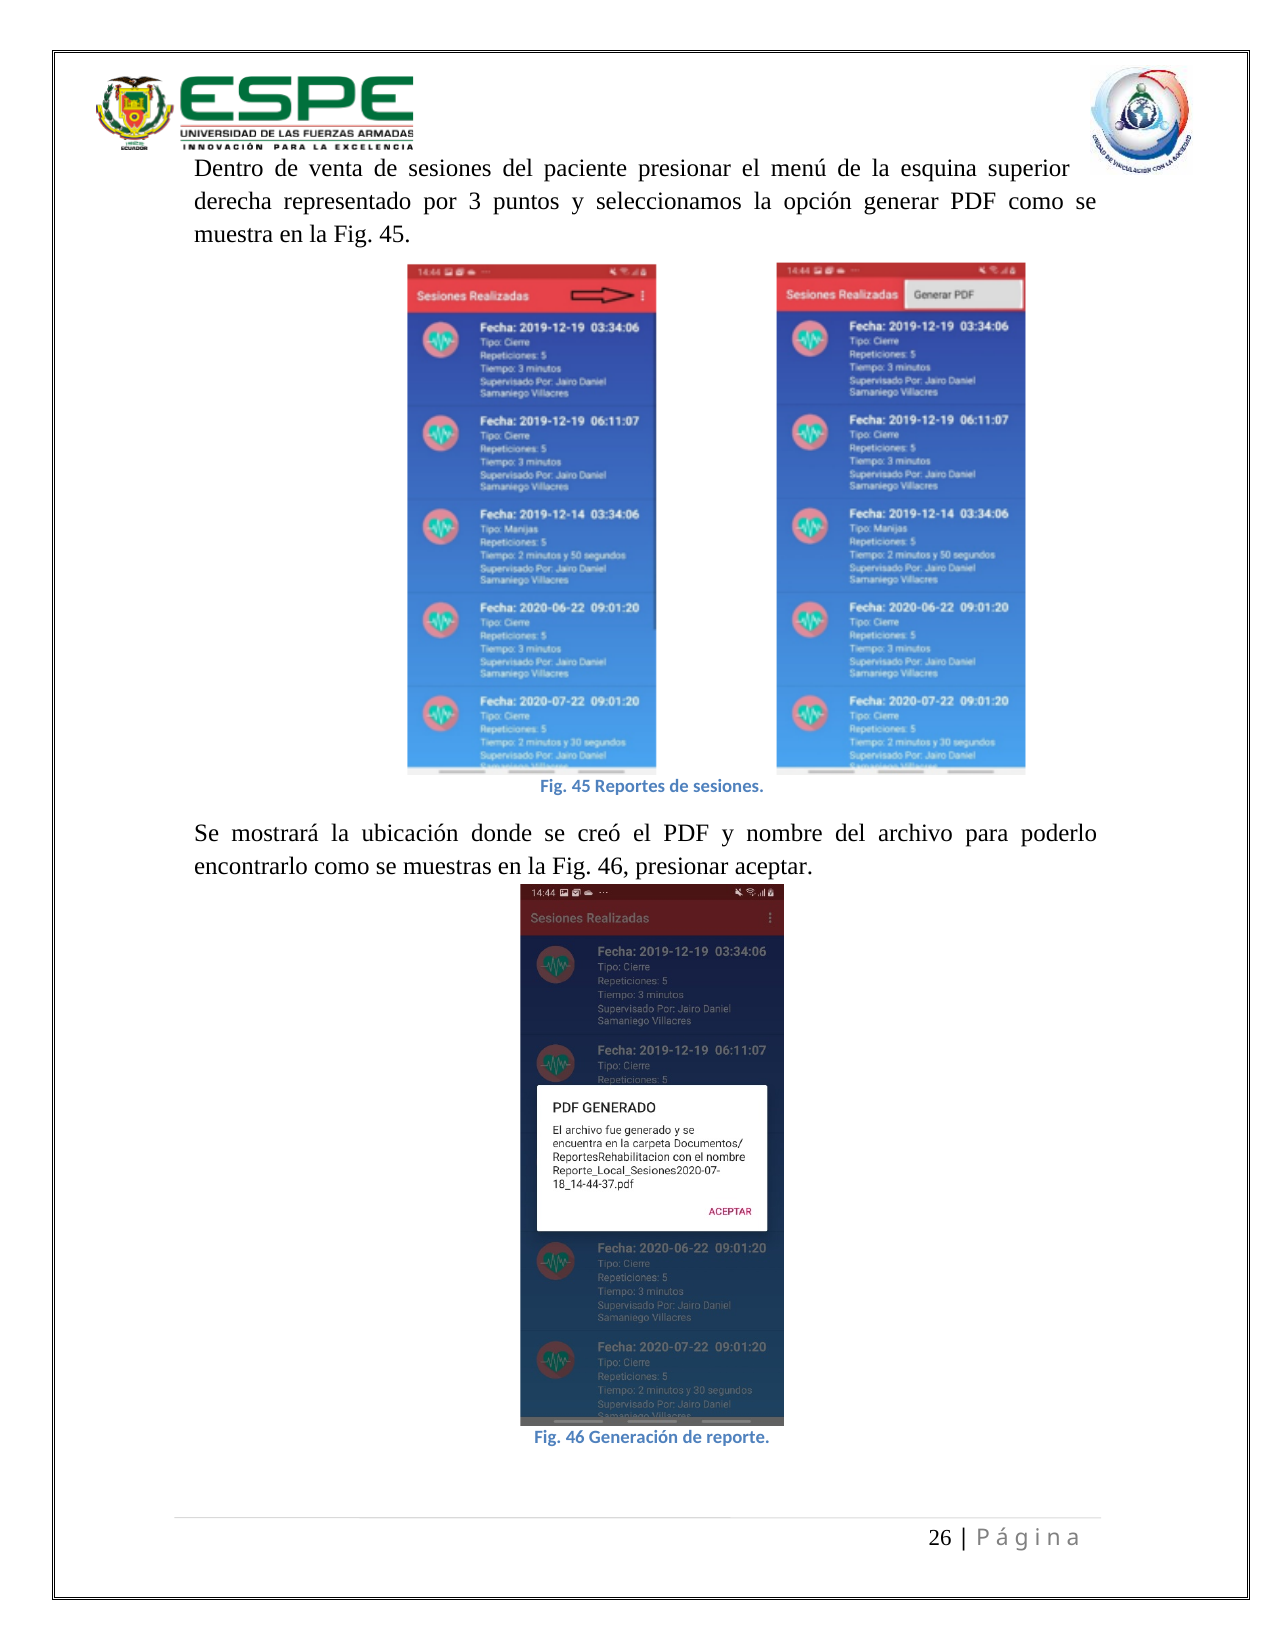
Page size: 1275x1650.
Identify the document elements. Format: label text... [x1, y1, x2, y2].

text Dentro de venta de sesiones del paciente presionar el menú de la esquina superior derecha representado por 3 puntos y seleccionamos la opción generar PDF como se muestra en la Fig. 45. [194, 153, 1098, 248]
text Fig. 46 Generación de reporte. [55, 1426, 1247, 1449]
picture [96, 76, 414, 150]
text Se mostrará la ubicación donde se creó el PDF y nombre del archivo para poderlo encontrarlo como se muestras en la Fig. 46, presionar aceptar. [194, 818, 1098, 880]
picture [1090, 65, 1194, 175]
picture [520, 884, 784, 1426]
text Fig. 45 Reportes de sesiones. [55, 774, 1247, 797]
